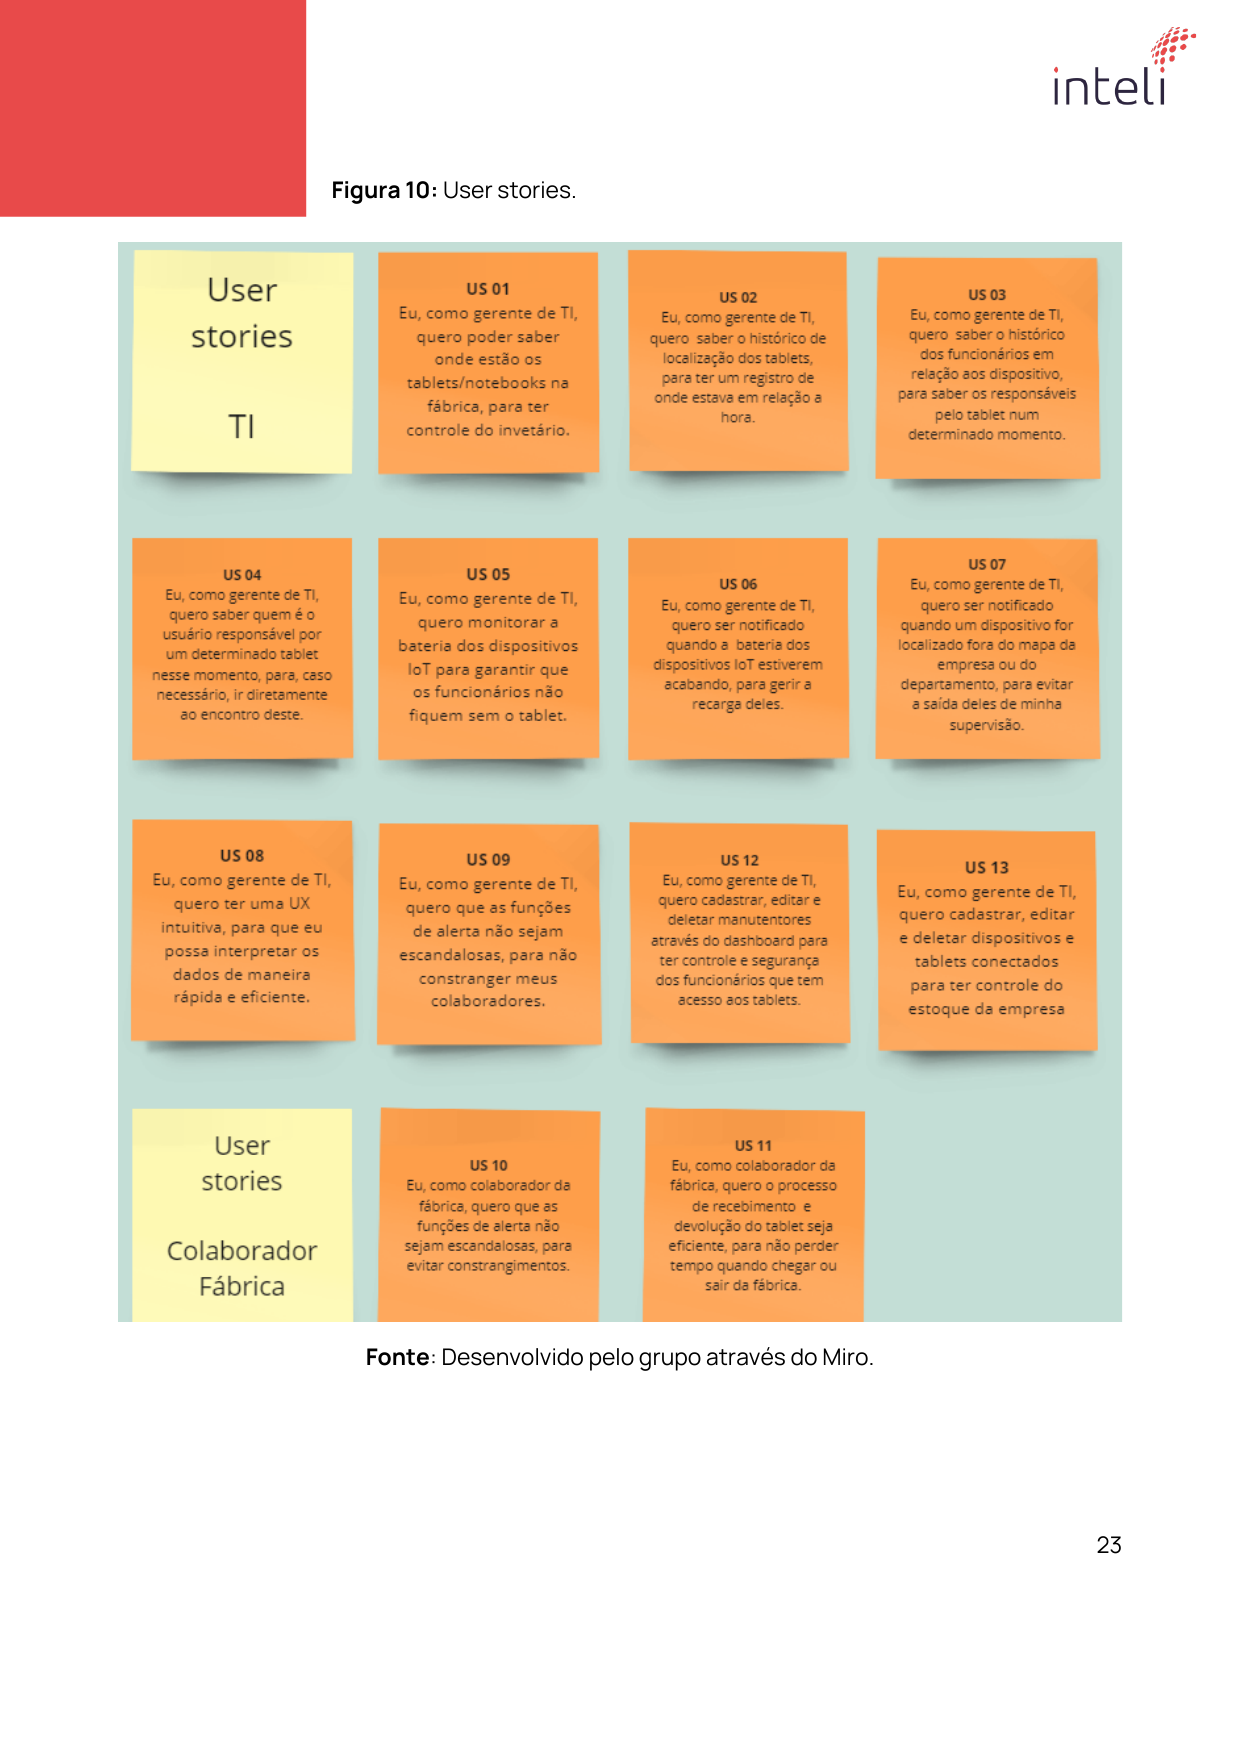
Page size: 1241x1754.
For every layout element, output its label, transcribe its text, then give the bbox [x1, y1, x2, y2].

text Figura 10: User stories. [118, 174, 1122, 242]
picture [0, 0, 307, 217]
picture [118, 242, 1123, 1322]
text Fonte: Desenvolvido pelo grupo através do Miro. [118, 1340, 1122, 1372]
picture [1054, 27, 1197, 105]
